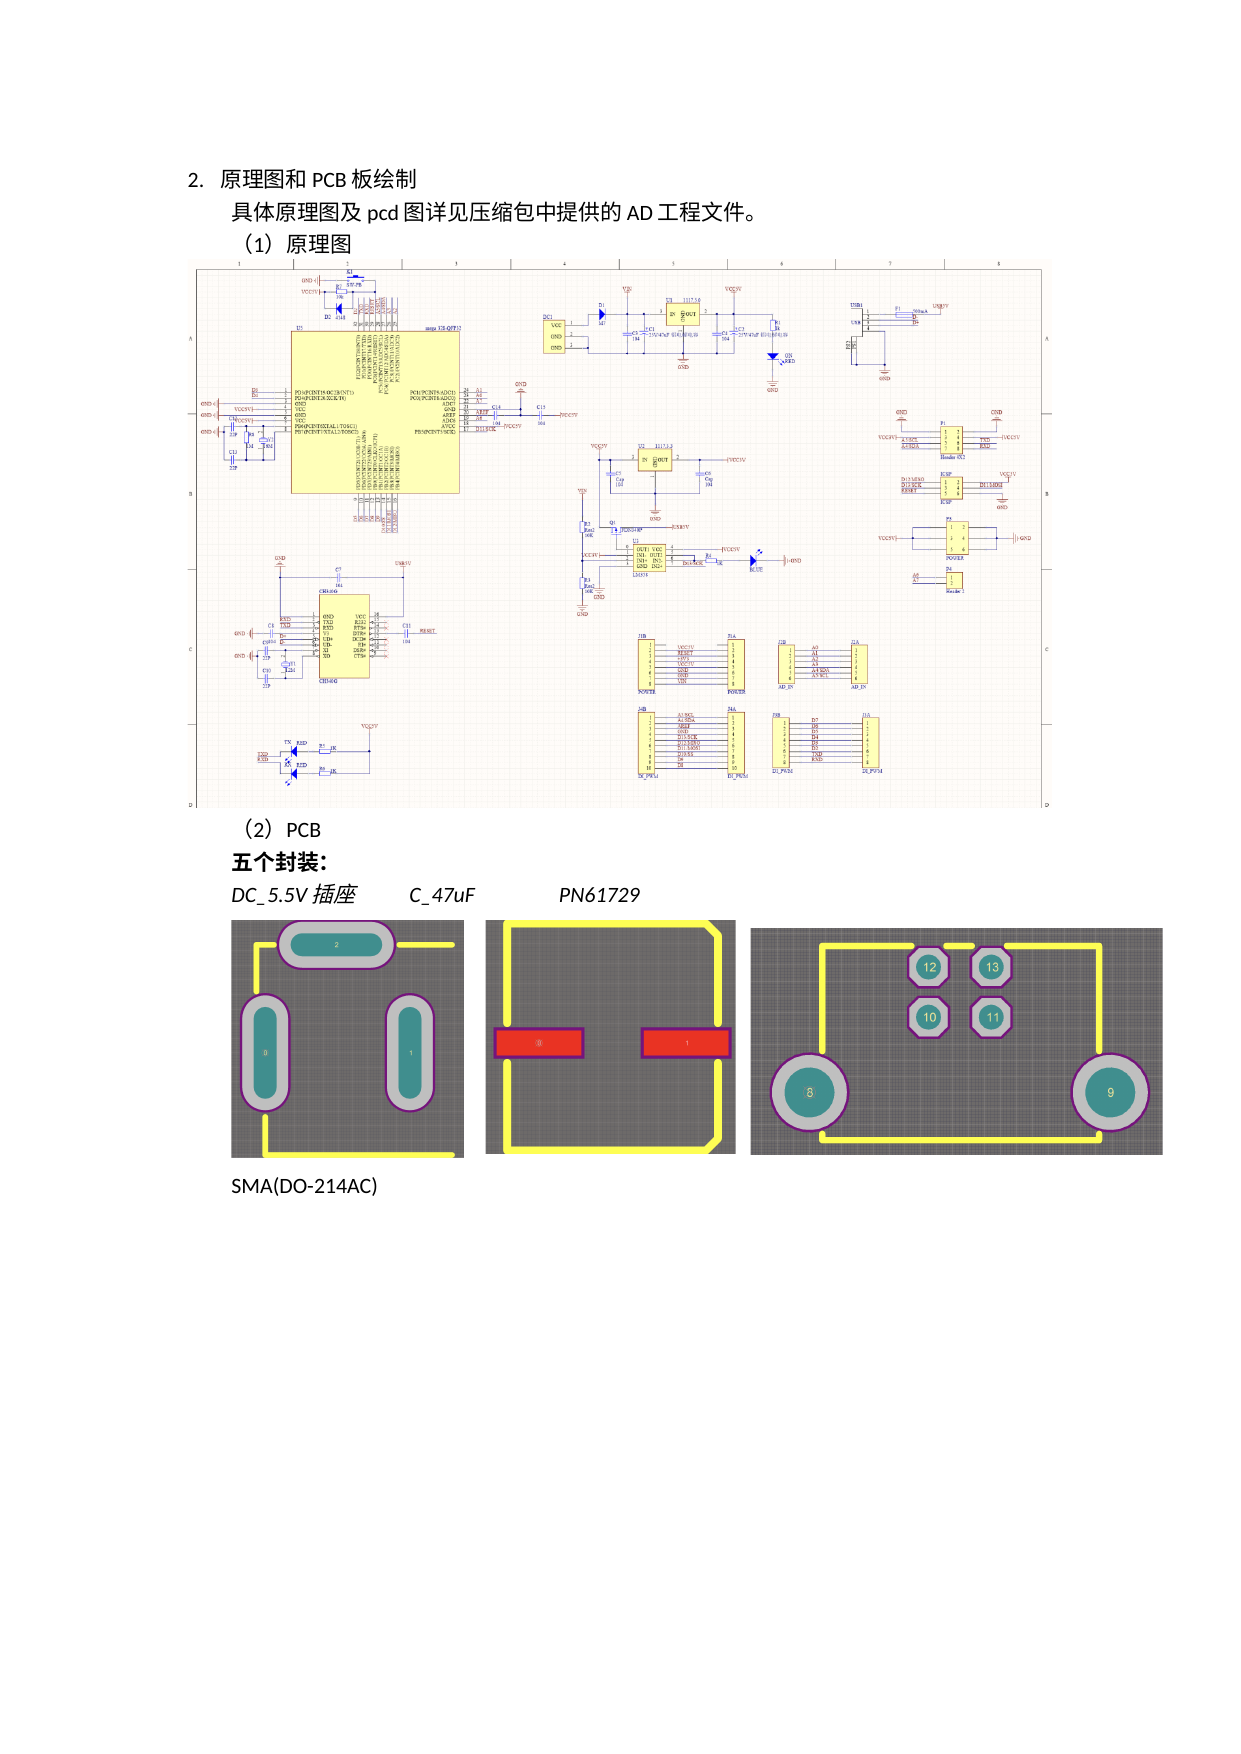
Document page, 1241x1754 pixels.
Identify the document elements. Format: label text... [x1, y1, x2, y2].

picture [750, 928, 1163, 1155]
list 原理图和PCB板绘制 [187, 162, 1053, 194]
list 原理图 [187, 227, 1053, 259]
picture [485, 920, 736, 1154]
picture [231, 920, 464, 1158]
text （2）PCB [187, 812, 1053, 844]
text 五个封装： [187, 844, 1053, 877]
picture [187, 259, 1052, 808]
text 具体原理图及pcd图详见压缩包中提供的AD工程文件。 [187, 194, 1053, 227]
text DC_5.5V插座 C_47uF PN61729 [187, 877, 1053, 909]
